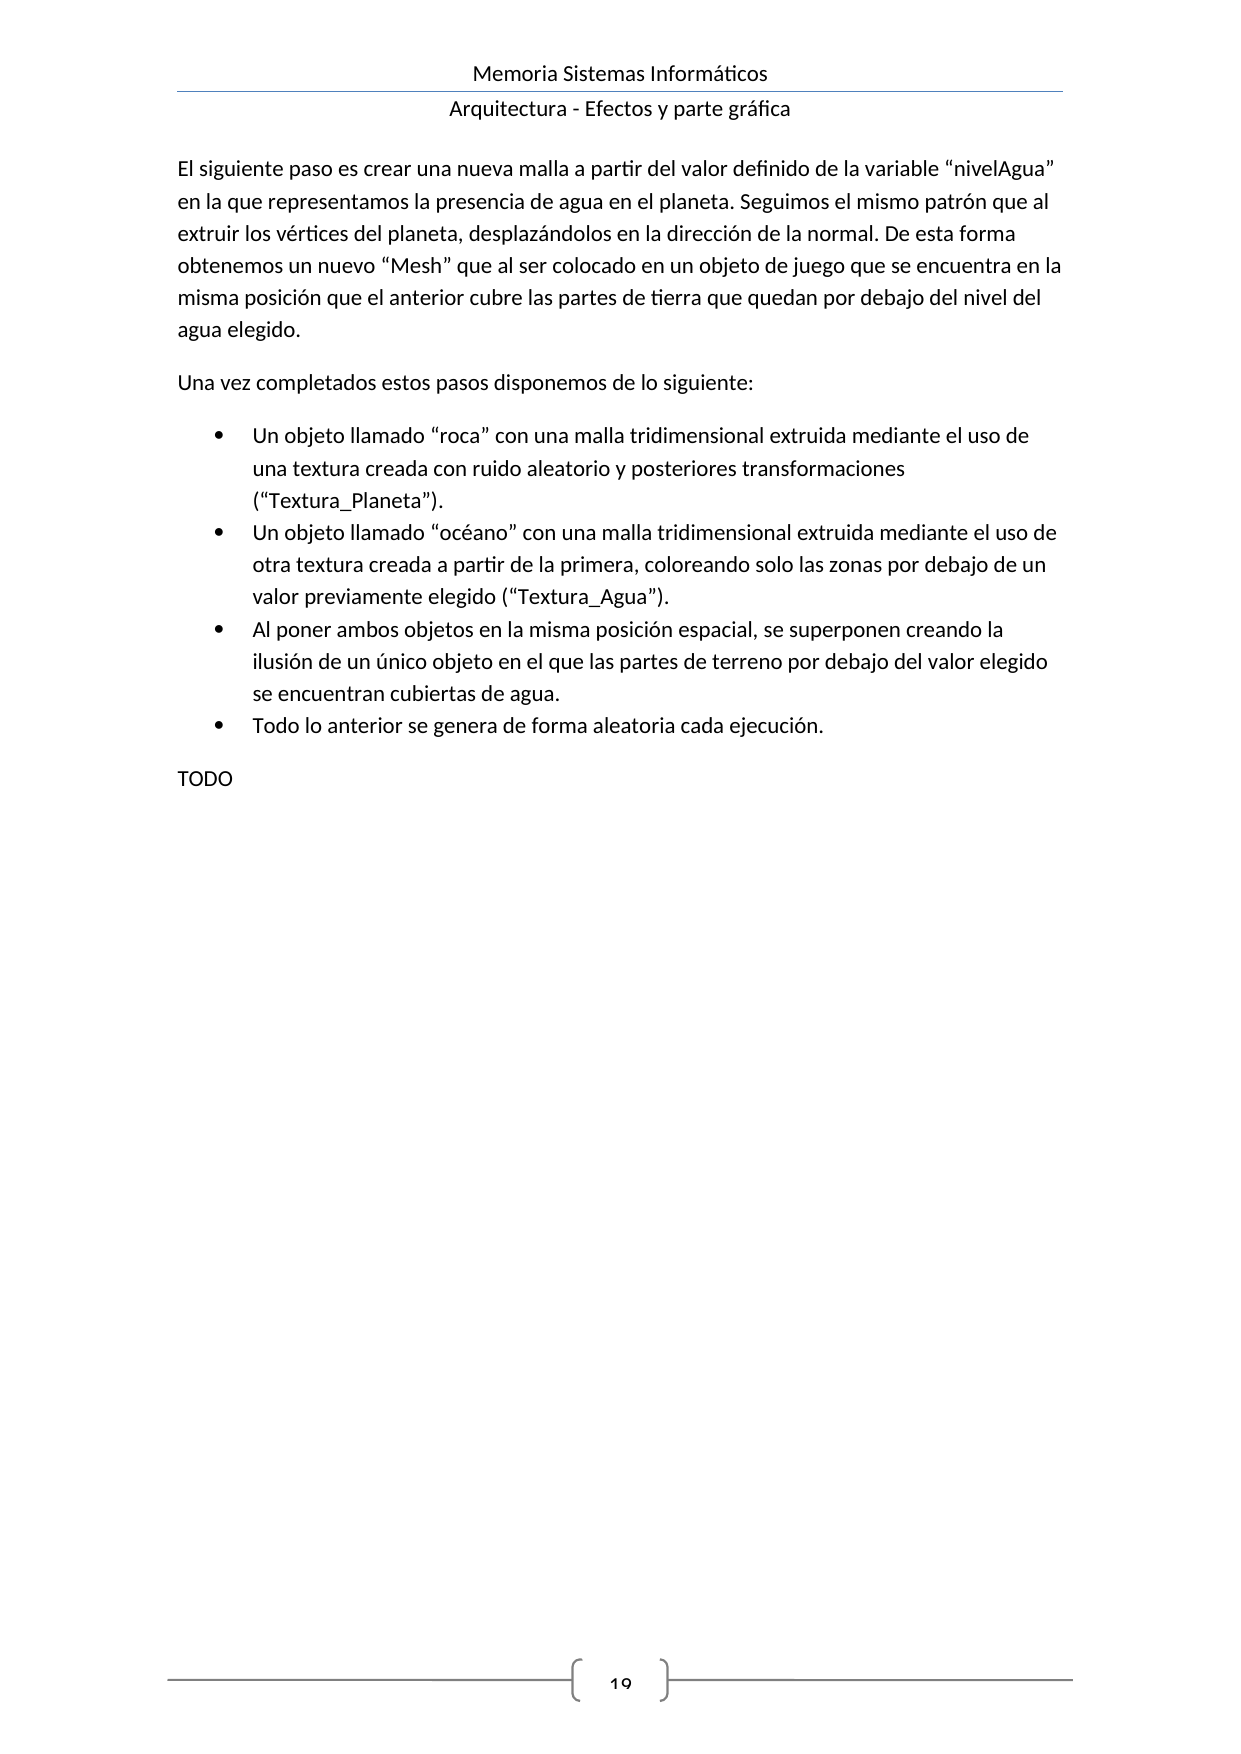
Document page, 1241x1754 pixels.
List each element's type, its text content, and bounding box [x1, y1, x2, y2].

list Un objeto llamado “océano” con una malla tridimensional extruida mediante el uso de otra textura creada a partir de la primera, coloreando solo las zonas por debajo de un valor previamente elegido (“Textura_Agua”). [215, 518, 1063, 611]
text TODO [177, 764, 1063, 792]
list Todo lo anterior se genera de forma aleatoria cada ejecución. [215, 711, 1063, 739]
text El siguiente paso es crear una nueva malla a partir del valor definido de la variable “nivelAgua” en la que representamos la presencia de agua en el planeta. Seguimos el mismo patrón que al extruir los vértices del planeta, desplazándolos en la dirección de la normal. De esta forma obtenemos un nuevo “Mesh” que al ser colocado en un objeto de juego que se encuentra en la misma posición que el anterior cubre las partes de tierra que quedan por debajo del nivel del agua elegido. [177, 154, 1063, 343]
text Una vez completados estos pasos disponemos de lo siguiente: [177, 368, 1063, 397]
list Un objeto llamado “roca” con una malla tridimensional extruida mediante el uso de una textura creada con ruido aleatorio y posteriores transformaciones (“Textura_Planeta”). [215, 422, 1063, 514]
list Al poner ambos objetos en la misma posición espacial, se superponen creando la ilusión de un único objeto en el que las partes de terreno por debajo del valor elegido se encuentran cubiertas de agua. [215, 615, 1063, 707]
